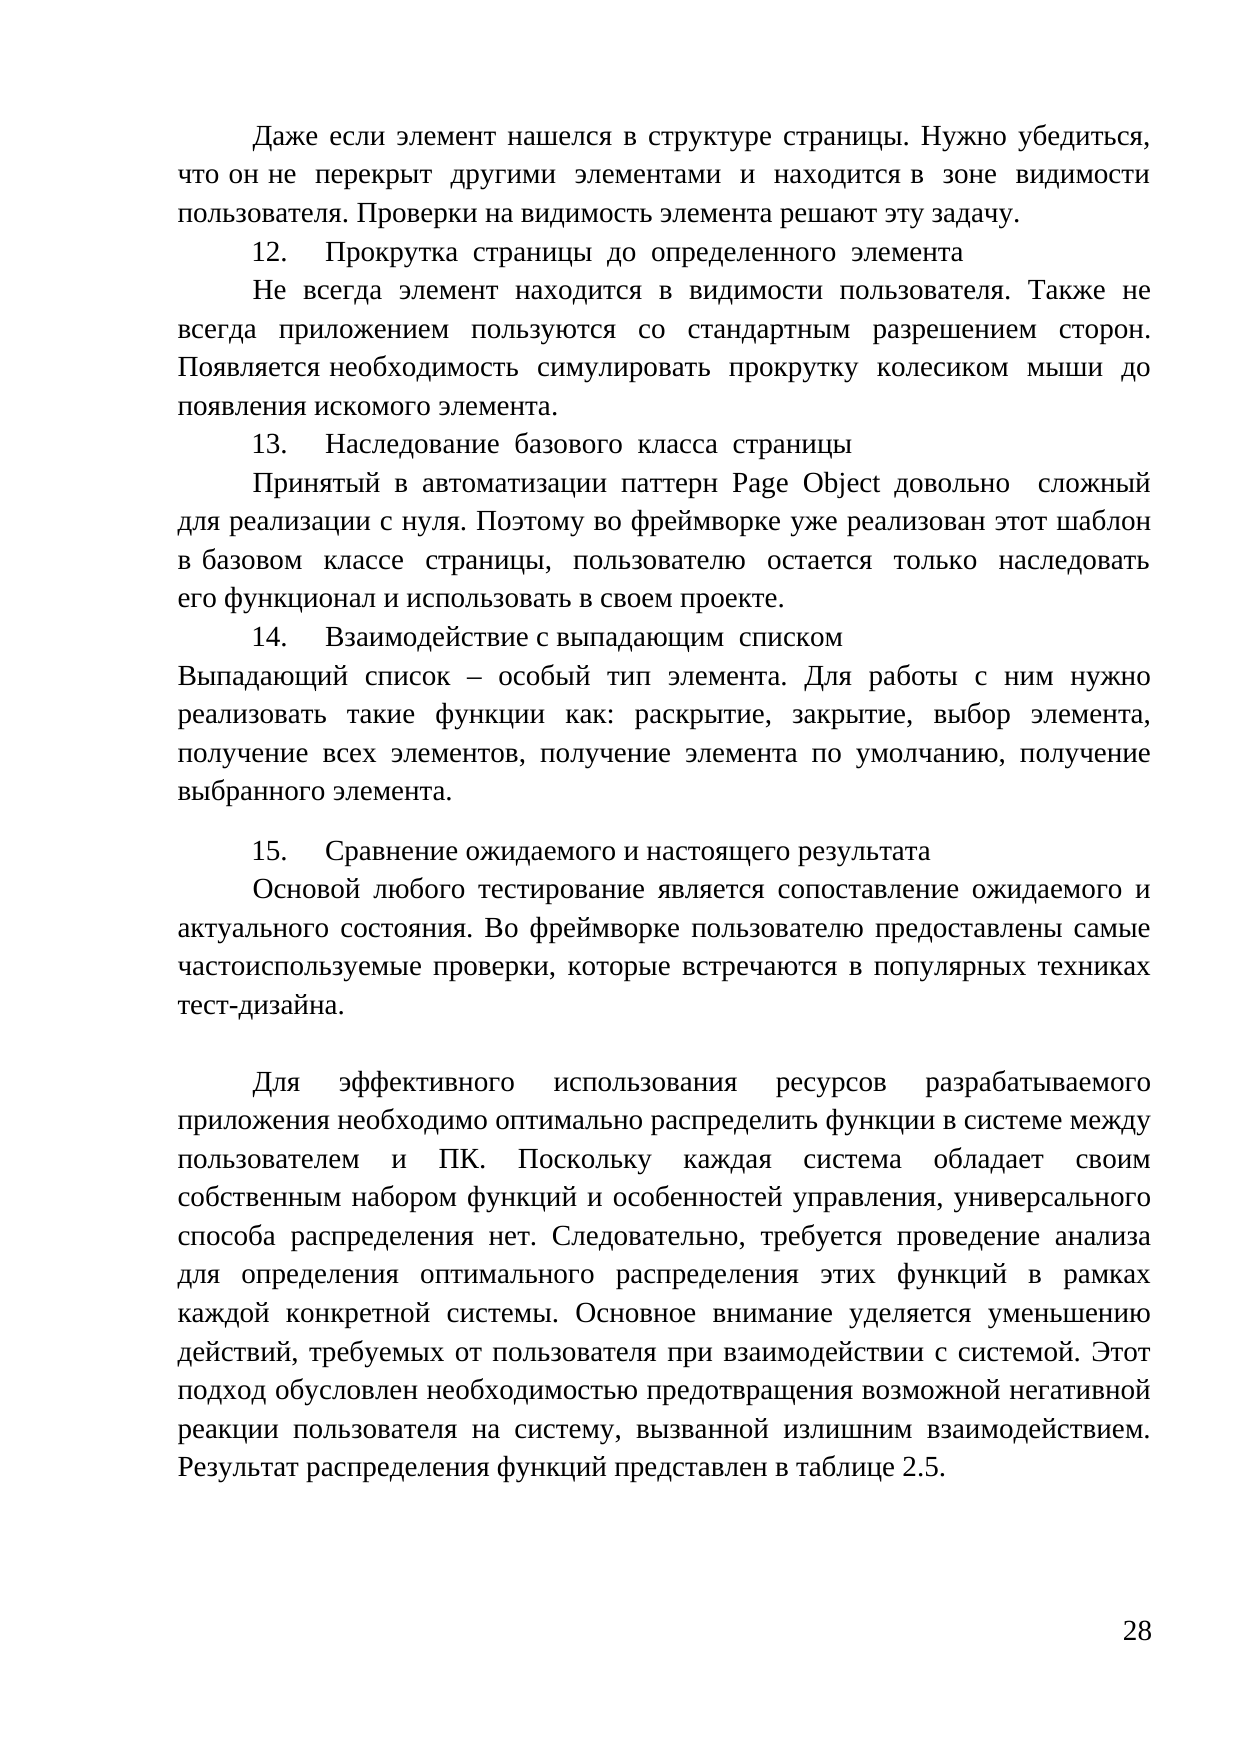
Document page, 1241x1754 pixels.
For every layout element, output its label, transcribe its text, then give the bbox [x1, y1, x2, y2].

text Выпадающий список – особый тип элемента. Для работы с ним нужно реализовать такие функции как: раскрытие, закрытие, выбор элемента, получение всех элементов, получение элемента по умолчанию, получение выбранного элемента. [177, 658, 1152, 807]
text Даже если элемент нашелся в структуре страницы. Нужно убедиться, что он не перекрыт другими элементами и находится в зоне видимости пользователя. Проверки на видимость элемента решают эту задачу. [177, 118, 1152, 229]
text Принятый в автоматизации паттерн Page Object довольно сложный для реализации с нуля. Поэтому во фреймворке уже реализован этот шаблон в базовом классе страницы, пользователю остается только наследовать его функционал и использовать в своем проекте. [177, 465, 1152, 614]
list Сравнение ожидаемого и настоящего результата [177, 833, 1152, 866]
list Наследование базового класса страницы [177, 426, 1152, 460]
text Для эффективного использования ресурсов разрабатываемого приложения необходимо оптимально распределить функции в системе между пользователем и ПК. Поскольку каждая система обладает своим собственным набором функций и особенностей управления, универсального способа распределения нет. Следовательно, требуется проведение анализа для определения оптимального распределения этих функций в рамках каждой конкретной системы. Основное внимание уделяется уменьшению действий, требуемых от пользователя при взаимодействии с системой. Этот подход обусловлен необходимостью предотвращения возможной негативной реакции пользователя на систему, вызванной излишним взаимодействием. Результат распределения функций представлен в таблице 2.5. [177, 1064, 1152, 1483]
list Взаимодействие с выпадающим списком [177, 619, 1152, 653]
text Не всегда элемент находится в видимости пользователя. Также не всегда приложением пользуются со стандартным разрешением сторон. Появляется необходимость симулировать прокрутку колесиком мыши до появления искомого элемента. [177, 272, 1152, 421]
text Основой любого тестирование является сопоставление ожидаемого и актуального состояния. Во фреймворке пользователю предоставлены самые частоиспользуемые проверки, которые встречаются в популярных техниках тест-дизайна. [177, 871, 1152, 1020]
list Прокрутка страницы до определенного элемента [177, 234, 1152, 267]
